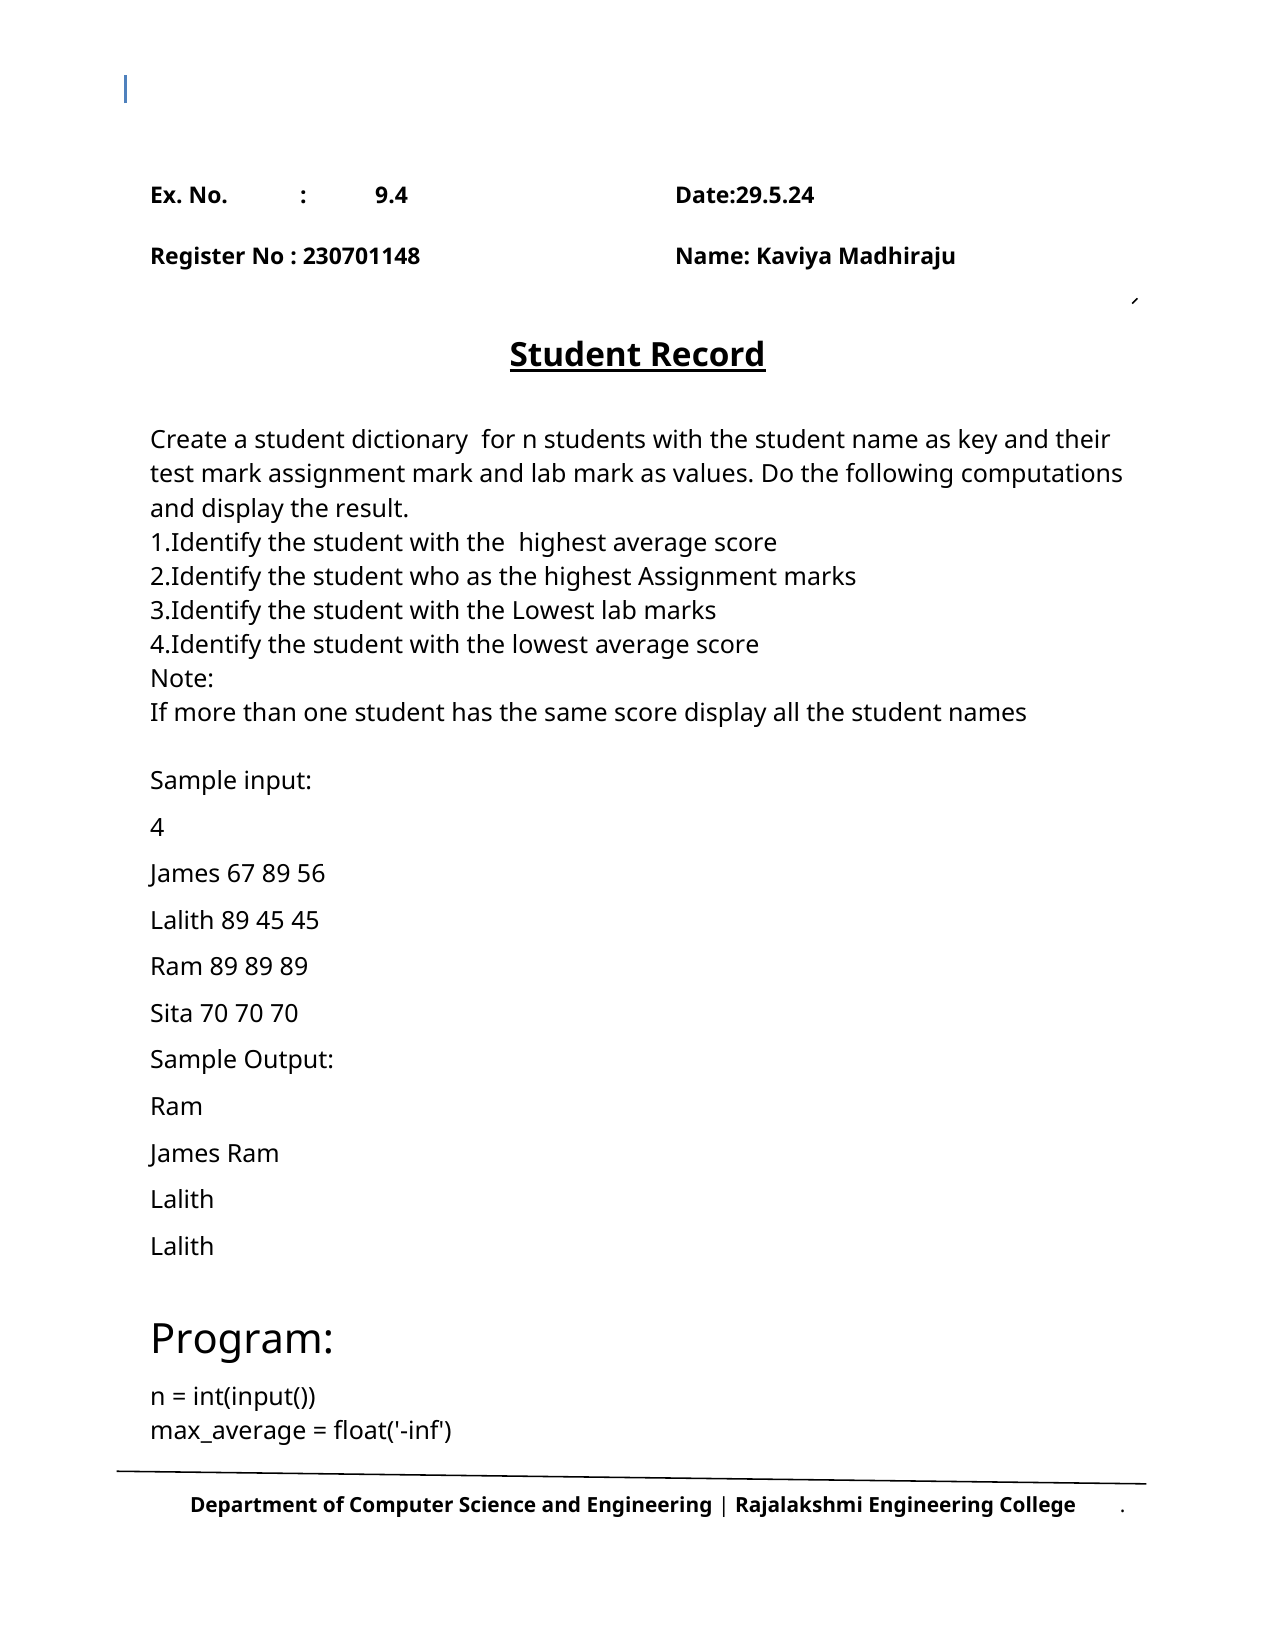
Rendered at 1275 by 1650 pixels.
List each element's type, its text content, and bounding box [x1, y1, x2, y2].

text Lalith [150, 1182, 1125, 1216]
text Sita 70 70 70 [150, 996, 1125, 1029]
text n = int(input()) [150, 1378, 1125, 1412]
text James Ram [150, 1135, 1125, 1169]
text If more than one student has the same score display all the student names [150, 694, 1125, 729]
text Student Record [150, 331, 1125, 377]
text Register No : 230701148 Name: Kaviya Madhiraju [150, 239, 1125, 271]
text 4.Identify the student with the lowest average score [150, 626, 1125, 661]
text 3.Identify the student with the Lowest lab marks [150, 592, 1125, 626]
text Program: [150, 1309, 1125, 1366]
text Note: [150, 661, 1125, 694]
text max_average = float('-inf') [150, 1412, 1125, 1446]
text James 67 89 56 [150, 856, 1125, 890]
text Sample input: [150, 763, 1125, 797]
text Create a student dictionary for n students with the student name as key and their test mark assignment mark and lab mark as values. Do the following computations and display the result. [150, 422, 1125, 524]
text Lalith 89 45 45 [150, 902, 1125, 936]
text Ram 89 89 89 [150, 949, 1125, 983]
text Sample Output: [150, 1042, 1125, 1076]
text Ex. No. : 9.4 Date:29.5.24 [150, 179, 1125, 210]
text 2.Identify the student who as the highest Assignment marks [150, 558, 1125, 592]
text 1.Identify the student with the highest average score [150, 524, 1125, 558]
text Lalith [150, 1228, 1125, 1262]
text 4 [150, 809, 1125, 843]
text Ram [150, 1089, 1125, 1123]
